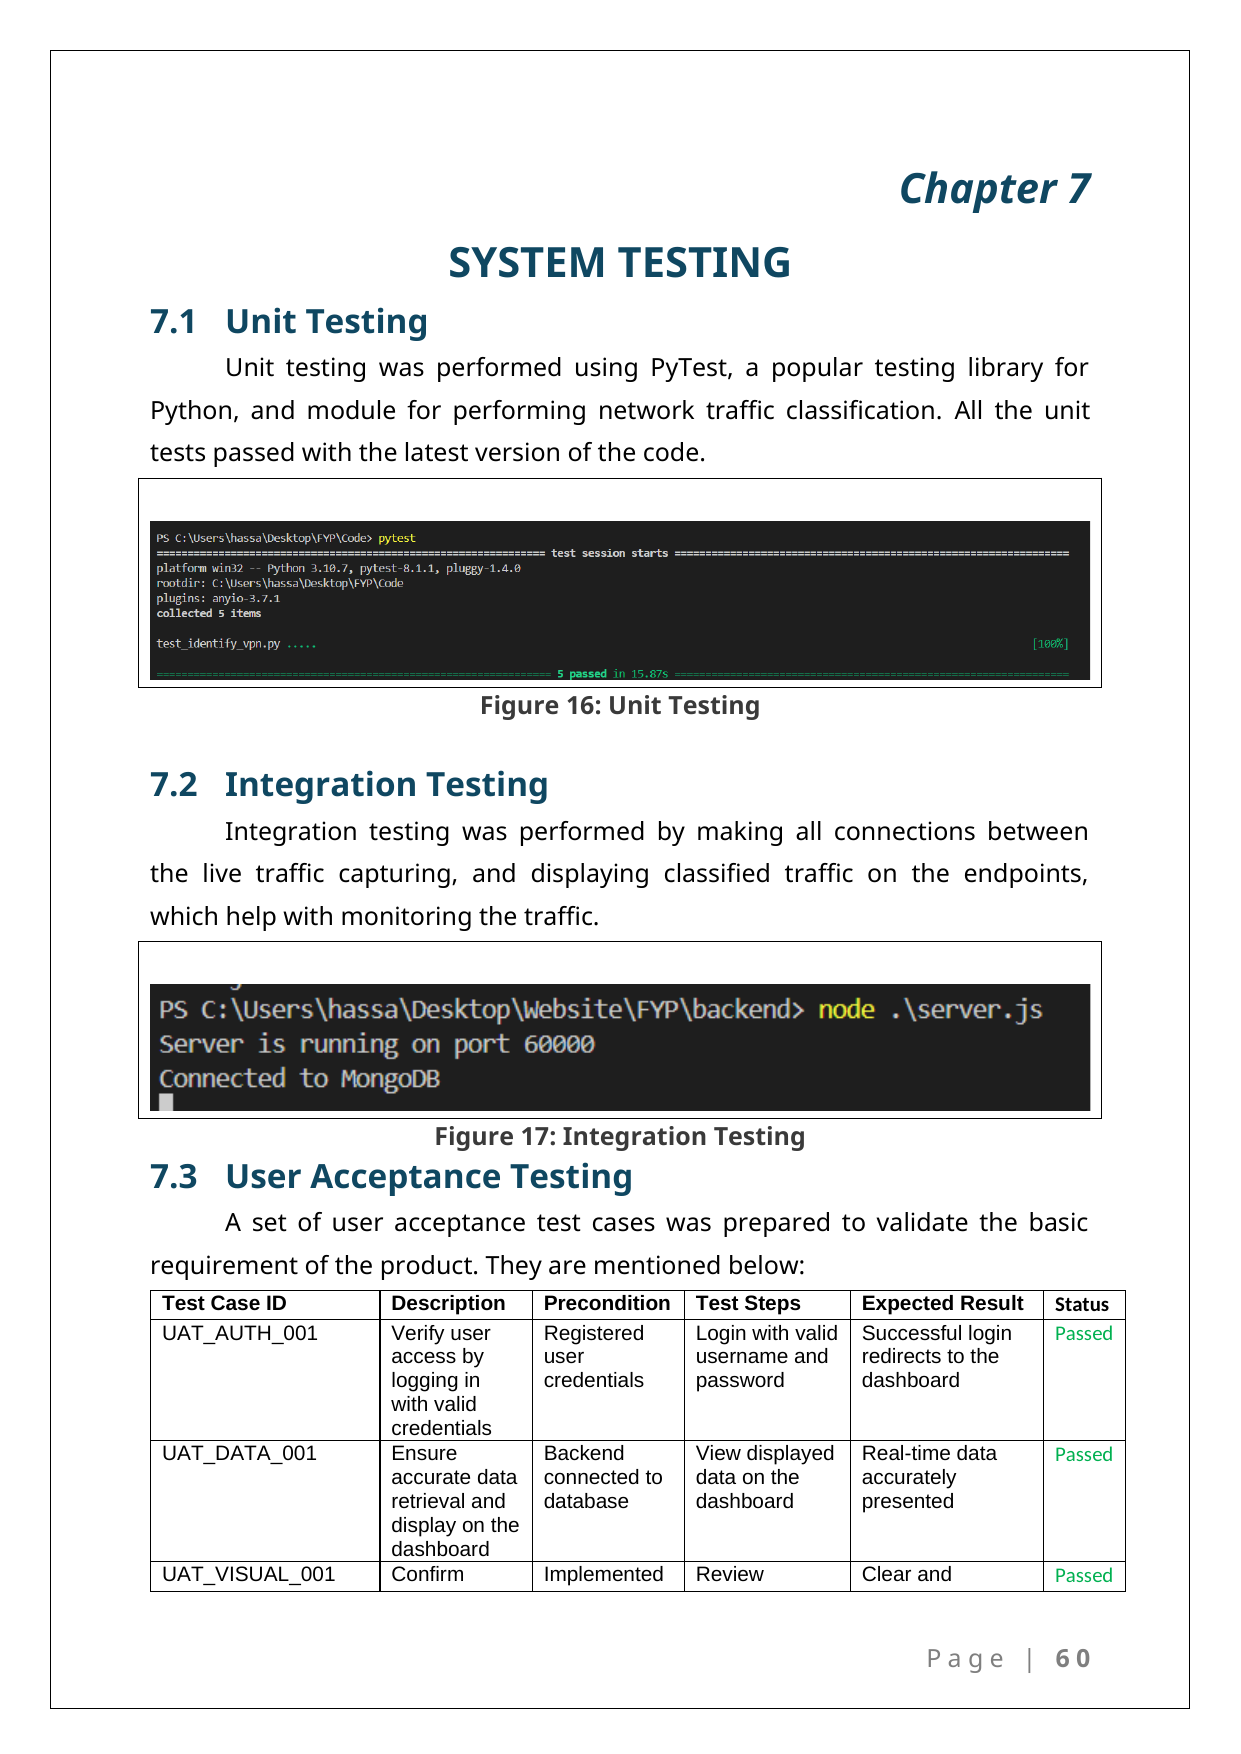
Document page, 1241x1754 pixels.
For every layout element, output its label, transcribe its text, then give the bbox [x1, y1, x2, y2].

table_cell Successful login redirects to the dashboard [851, 1320, 1043, 1440]
table_cell Backend connected to database [533, 1441, 684, 1561]
picture [150, 521, 1091, 680]
table_cell Ensure accurate data retrieval and display on the dashboard [381, 1441, 532, 1561]
table_header [139, 942, 1101, 1118]
table_cell Passed [1044, 1562, 1125, 1591]
table_header Expected Result [851, 1291, 1043, 1319]
subtitle Chapter 7 [150, 159, 1090, 216]
table_header [139, 479, 1101, 687]
table_cell View displayed data on the dashboard [685, 1441, 850, 1561]
text Unit testing was performed using PyTest, a popular testing library for Python, and module for performing network traffic classification. All the unit tests passed with the latest version of the code. [150, 350, 1090, 469]
table_cell Passed [1044, 1441, 1125, 1561]
text Figure 16: Unit Testing [150, 688, 1090, 722]
subtitle 7.2 Integration Testing [150, 761, 1090, 807]
subtitle 7.1 Unit Testing [150, 298, 1090, 343]
table_header Test Case ID [151, 1291, 379, 1319]
table_cell Real-time data accurately presented [851, 1441, 1043, 1561]
subtitle User Acceptance Testing [150, 1153, 1090, 1198]
table_cell Registered user credentials [533, 1320, 684, 1440]
table_header Test Steps [685, 1291, 850, 1319]
table_cell UAT_AUTH_001 [151, 1320, 379, 1440]
table_cell Passed [1044, 1320, 1125, 1440]
table_header Description [381, 1291, 532, 1319]
table_cell Login with valid username and password [685, 1320, 850, 1440]
picture [150, 984, 1091, 1111]
text Integration testing was performed by making all connections between the live traffic capturing, and displaying classified traffic on the endpoints, which help with monitoring the traffic. [150, 813, 1090, 932]
text Figure 17: Integration Testing [150, 1119, 1090, 1153]
subtitle SYSTEM TESTING [150, 233, 1090, 289]
table_cell UAT_VISUAL_001 [151, 1562, 379, 1591]
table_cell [381, 1562, 532, 1591]
table_header Status [1044, 1291, 1125, 1319]
table_header Precondition [533, 1291, 684, 1319]
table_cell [851, 1562, 1043, 1591]
table_cell UAT_DATA_001 [151, 1441, 379, 1561]
table_cell Verify user access by logging in with valid credentials [381, 1320, 532, 1440]
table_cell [685, 1562, 850, 1591]
text A set of user acceptance test cases was prepared to validate the basic requirement of the product. They are mentioned below: [150, 1205, 1090, 1281]
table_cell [533, 1562, 684, 1591]
